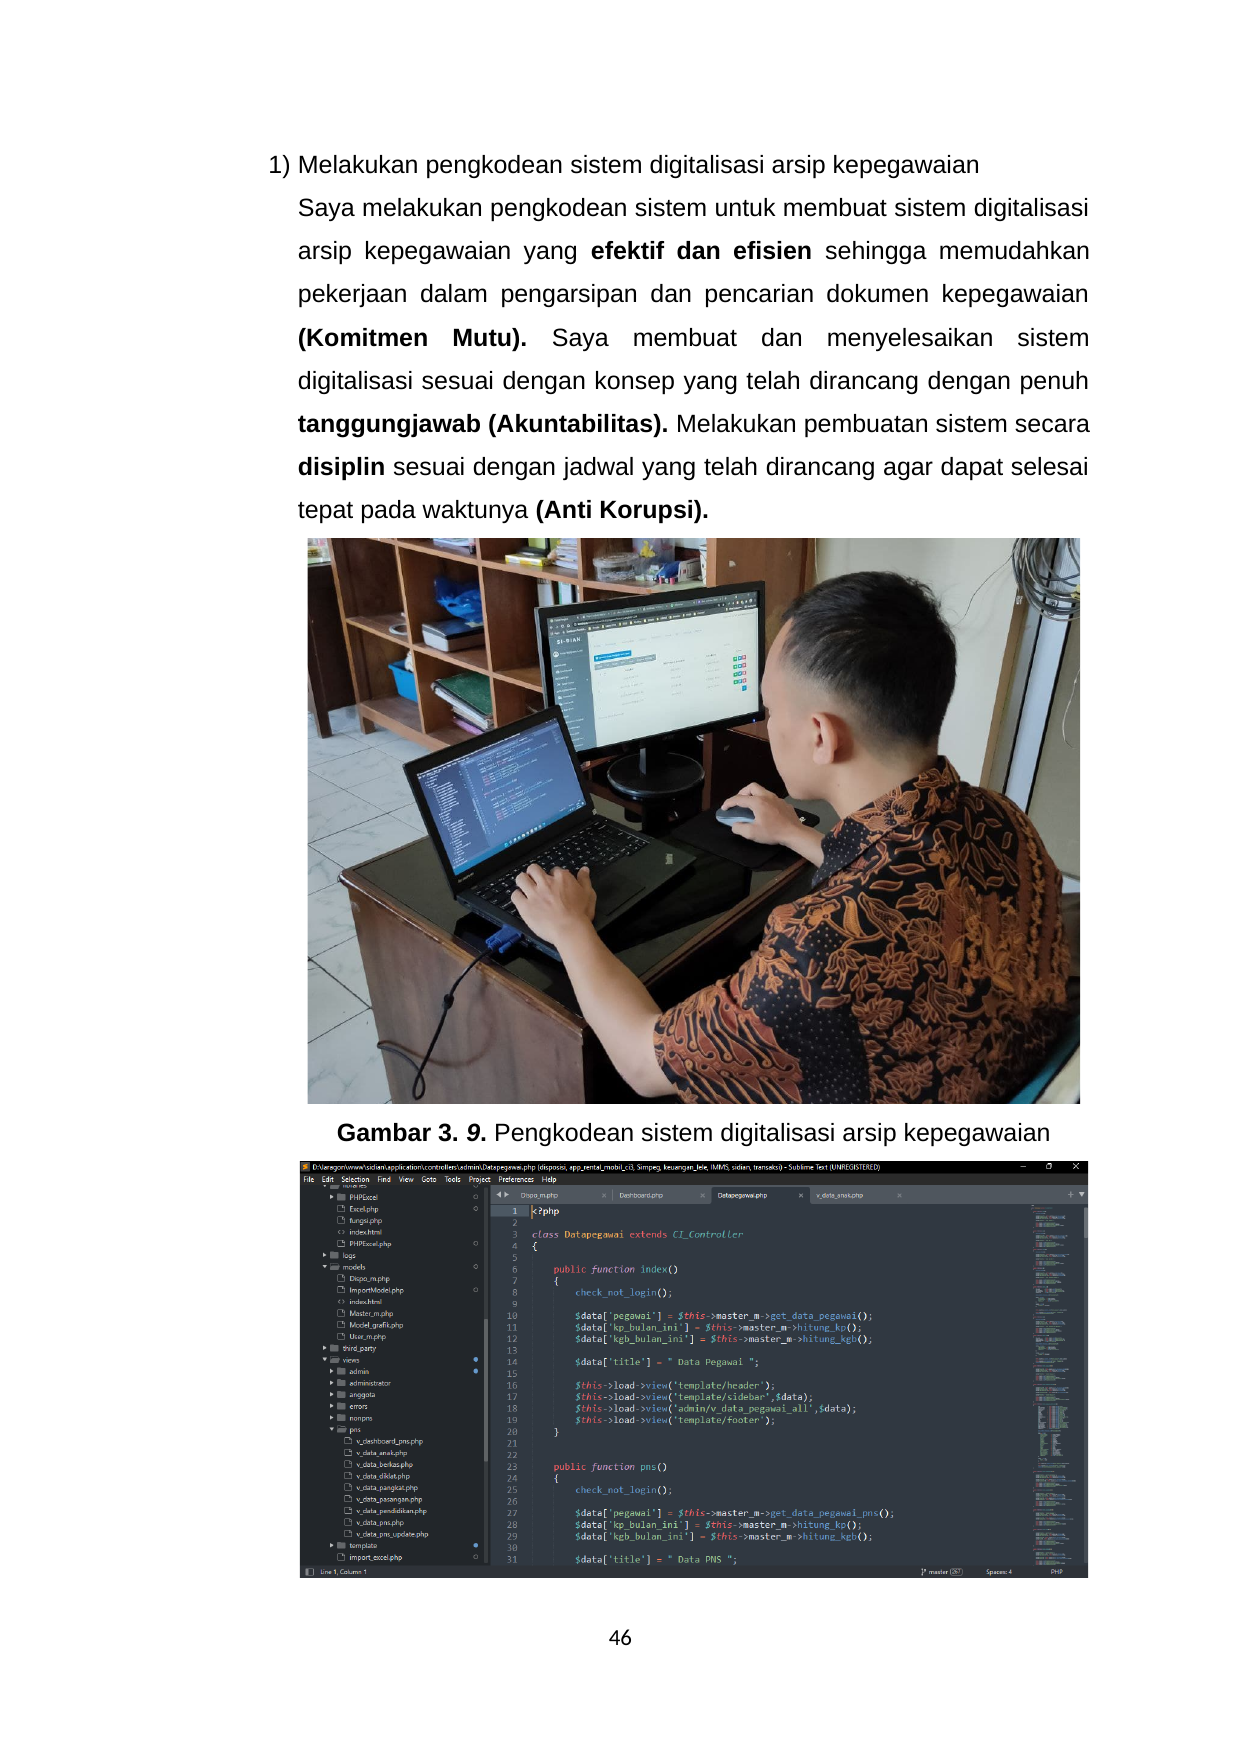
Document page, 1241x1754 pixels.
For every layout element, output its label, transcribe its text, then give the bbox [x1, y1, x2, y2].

text Saya melakukan pengkodean sistem untuk membuat sistem digitalisasi arsip kepegawaian yang efektif dan efisien sehingga memudahkan pekerjaan dalam pengarsipan dan pencarian dokumen kepegawaian (Komitmen Mutu). Saya membuat dan menyelesaikan sistem digitalisasi sesuai dengan konsep yang telah dirancang dengan penuh tanggungjawab (Akuntabilitas). Melakukan pembuatan sistem secara disiplin sesuai dengan jadwal yang telah dirancang agar dapat selesai tepat pada waktunya (Anti Korupsi). [298, 193, 1090, 524]
picture [299, 1161, 1089, 1578]
picture [307, 538, 1081, 1104]
text Gambar 3. 9. Pengkodean sistem digitalisasi arsip kepegawaian [298, 1118, 1090, 1147]
subtitle Melakukan pengkodean sistem digitalisasi arsip kepegawaian [268, 150, 1090, 179]
